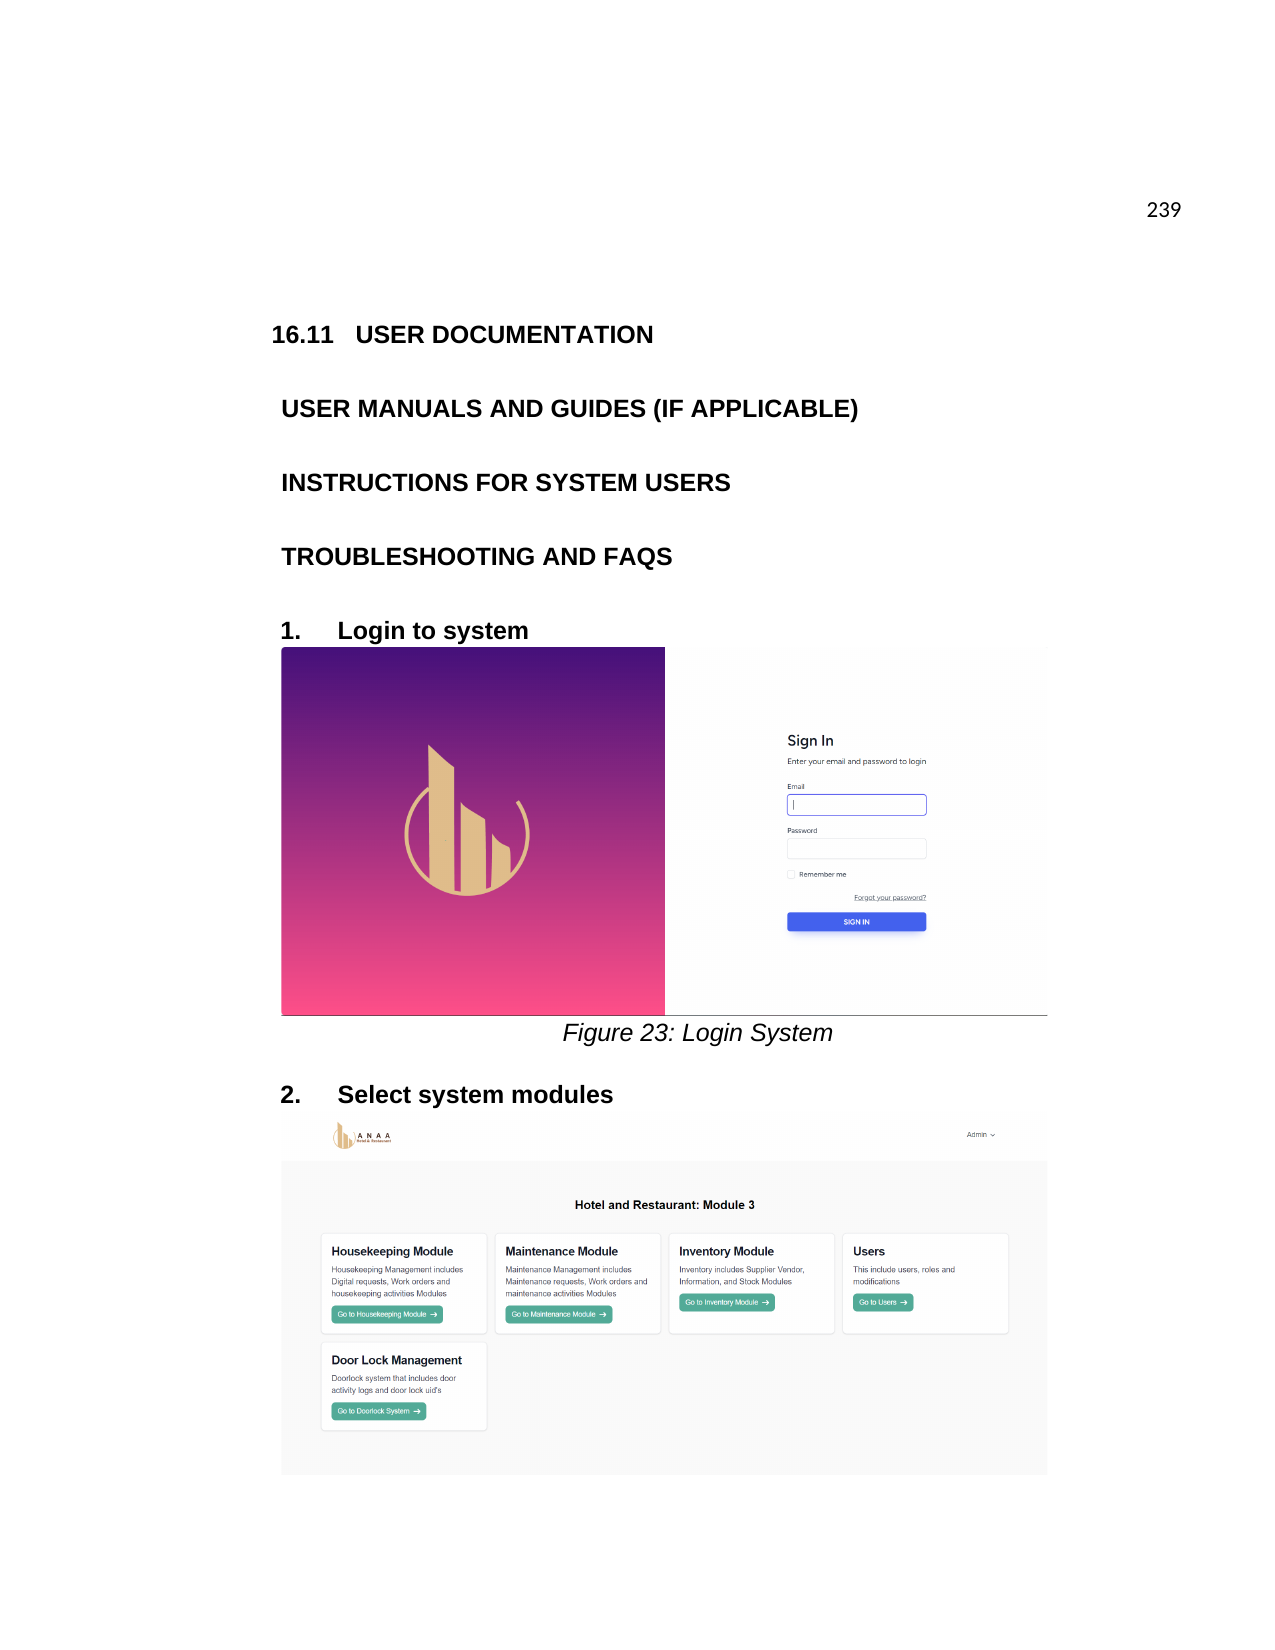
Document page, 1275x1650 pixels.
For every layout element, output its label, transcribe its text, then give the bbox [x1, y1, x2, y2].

text USER MANUALS AND GUIDES (IF APPLICABLE) [281, 394, 1062, 423]
picture [281, 1111, 1048, 1475]
list Figure 23: Login System [281, 1018, 1062, 1047]
list Select system modules [280, 1080, 1062, 1109]
list USER DOCUMENTATION [271, 320, 1062, 349]
picture [281, 647, 1048, 1016]
text TROUBLESHOOTING AND FAQS [281, 542, 1062, 571]
list Login to system [280, 616, 1062, 645]
text INSTRUCTIONS FOR SYSTEM USERS [281, 468, 1062, 497]
